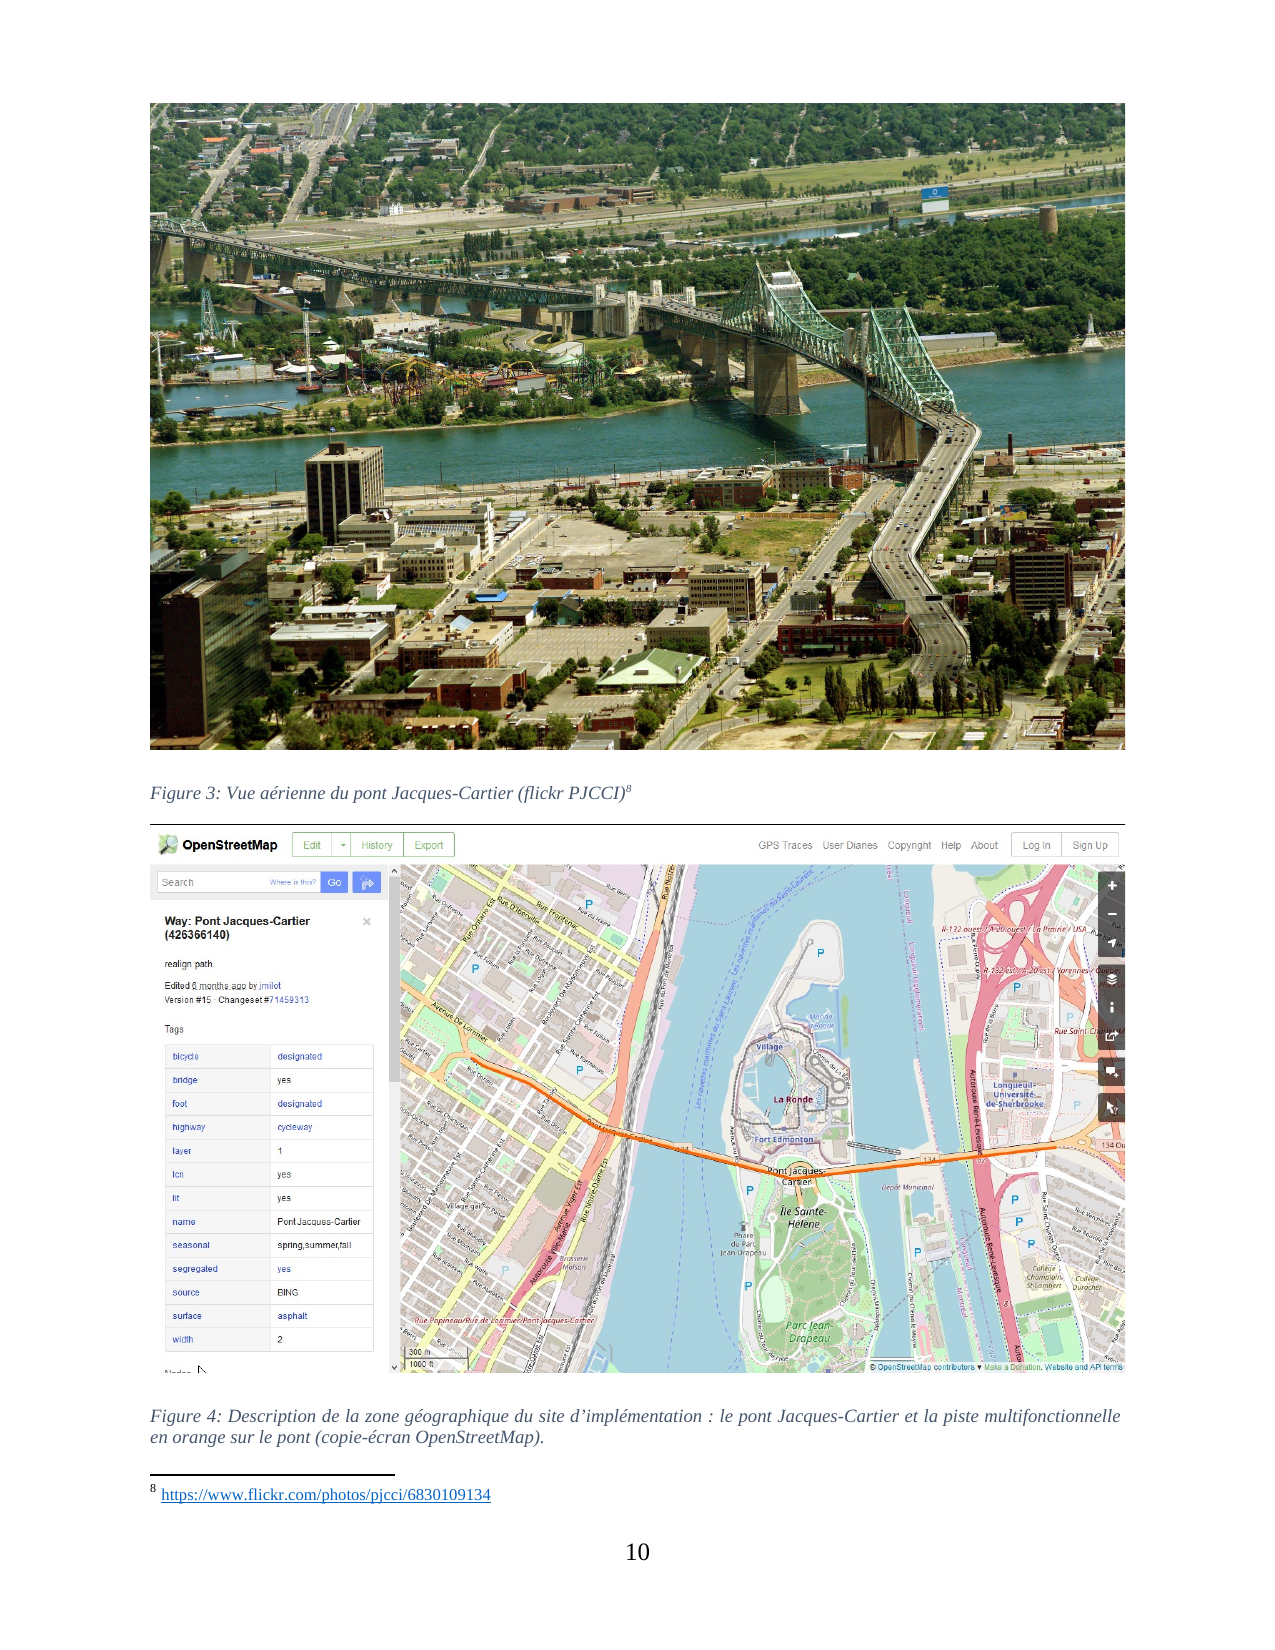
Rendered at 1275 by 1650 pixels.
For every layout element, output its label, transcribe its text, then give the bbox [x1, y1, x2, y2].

picture [150, 824, 1125, 1373]
text Figure 4: Description de la zone géographique du site d’implémentation : le pont Jacques-Cartier et la piste multifonctionnelle en orange sur le pont (copie-écran OpenStreetMap). [150, 1405, 1125, 1448]
text Figure 3: Vue aérienne du pont Jacques-Cartier (flickr PJCCI) [150, 782, 1125, 803]
picture [150, 103, 1125, 750]
